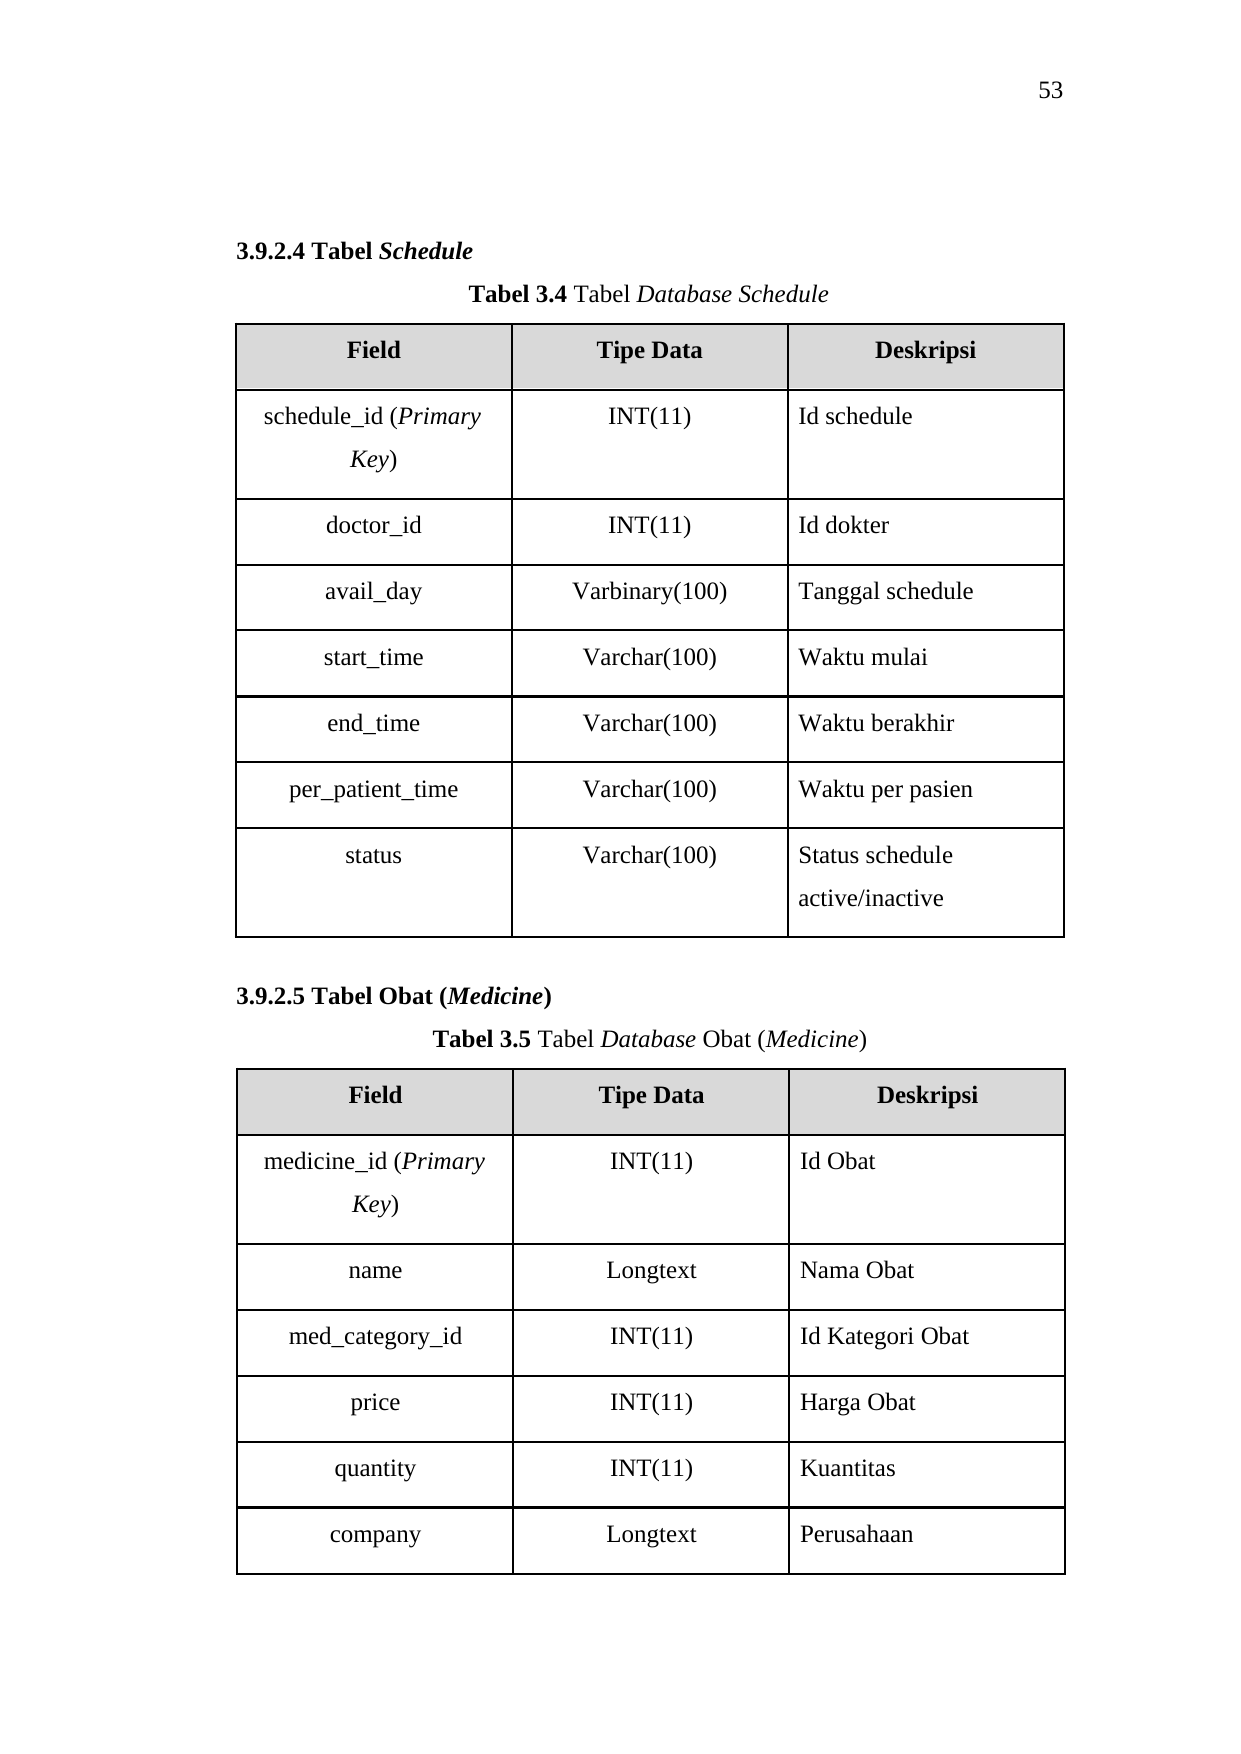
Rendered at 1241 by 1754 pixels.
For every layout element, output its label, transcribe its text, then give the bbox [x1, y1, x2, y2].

table_cell company [238, 1509, 512, 1572]
table_header Field [237, 325, 511, 388]
subtitle 3.9.2.5 Tabel Obat (Medicine) [236, 981, 1063, 1010]
subtitle Tabel 3.5 Tabel Database Obat (Medicine) [236, 1024, 1063, 1053]
table_cell Varchar(100) [513, 698, 787, 761]
subtitle 3.9.2.4 Tabel Schedule [236, 236, 1063, 265]
table_cell start_time [237, 631, 511, 695]
table_cell INT(11) [514, 1377, 788, 1441]
table_header Tipe Data [514, 1070, 788, 1134]
table_header Deskripsi [789, 325, 1063, 388]
table_cell INT(11) [514, 1136, 788, 1243]
table_cell Longtext [514, 1245, 788, 1309]
table_cell name [238, 1245, 512, 1309]
table_cell Tanggal schedule [789, 566, 1063, 629]
table_cell Waktu mulai [789, 631, 1063, 695]
table_cell avail_day [237, 566, 511, 629]
table_cell end_time [237, 698, 511, 761]
table_cell Id schedule [789, 391, 1063, 497]
table_header Deskripsi [790, 1070, 1064, 1134]
table_cell Id dokter [789, 500, 1063, 563]
table_cell status [237, 829, 511, 936]
table_cell Id Kategori Obat [790, 1311, 1064, 1374]
table_cell Harga Obat [790, 1377, 1064, 1441]
table_cell Nama Obat [790, 1245, 1064, 1309]
table_cell price [238, 1377, 512, 1441]
table_cell Id Obat [790, 1136, 1064, 1243]
table_cell medicine_id (Primary Key) [238, 1136, 512, 1243]
table_cell schedule_id (Primary Key) [237, 391, 511, 497]
table_cell per_patient_time [237, 763, 511, 827]
table_header Field [238, 1070, 512, 1134]
table_cell Varchar(100) [513, 763, 787, 827]
table_cell doctor_id [237, 500, 511, 563]
table_cell INT(11) [513, 500, 787, 563]
table_cell Varchar(100) [513, 631, 787, 695]
table_cell Perusahaan [790, 1509, 1064, 1572]
table_cell Varbinary(100) [513, 566, 787, 629]
table_cell INT(11) [514, 1311, 788, 1374]
table_cell quantity [238, 1443, 512, 1506]
subtitle Tabel 3.4 Tabel Database Schedule [236, 279, 1063, 308]
table_header Tipe Data [513, 325, 787, 388]
table_cell Waktu per pasien [789, 763, 1063, 827]
table_cell Longtext [514, 1509, 788, 1572]
table_cell med_category_id [238, 1311, 512, 1374]
table_cell Varchar(100) [513, 829, 787, 936]
table_cell Waktu berakhir [789, 698, 1063, 761]
table_cell Kuantitas [790, 1443, 1064, 1506]
table_cell Status schedule active/inactive [789, 829, 1063, 936]
table_cell INT(11) [513, 391, 787, 497]
table_cell INT(11) [514, 1443, 788, 1506]
